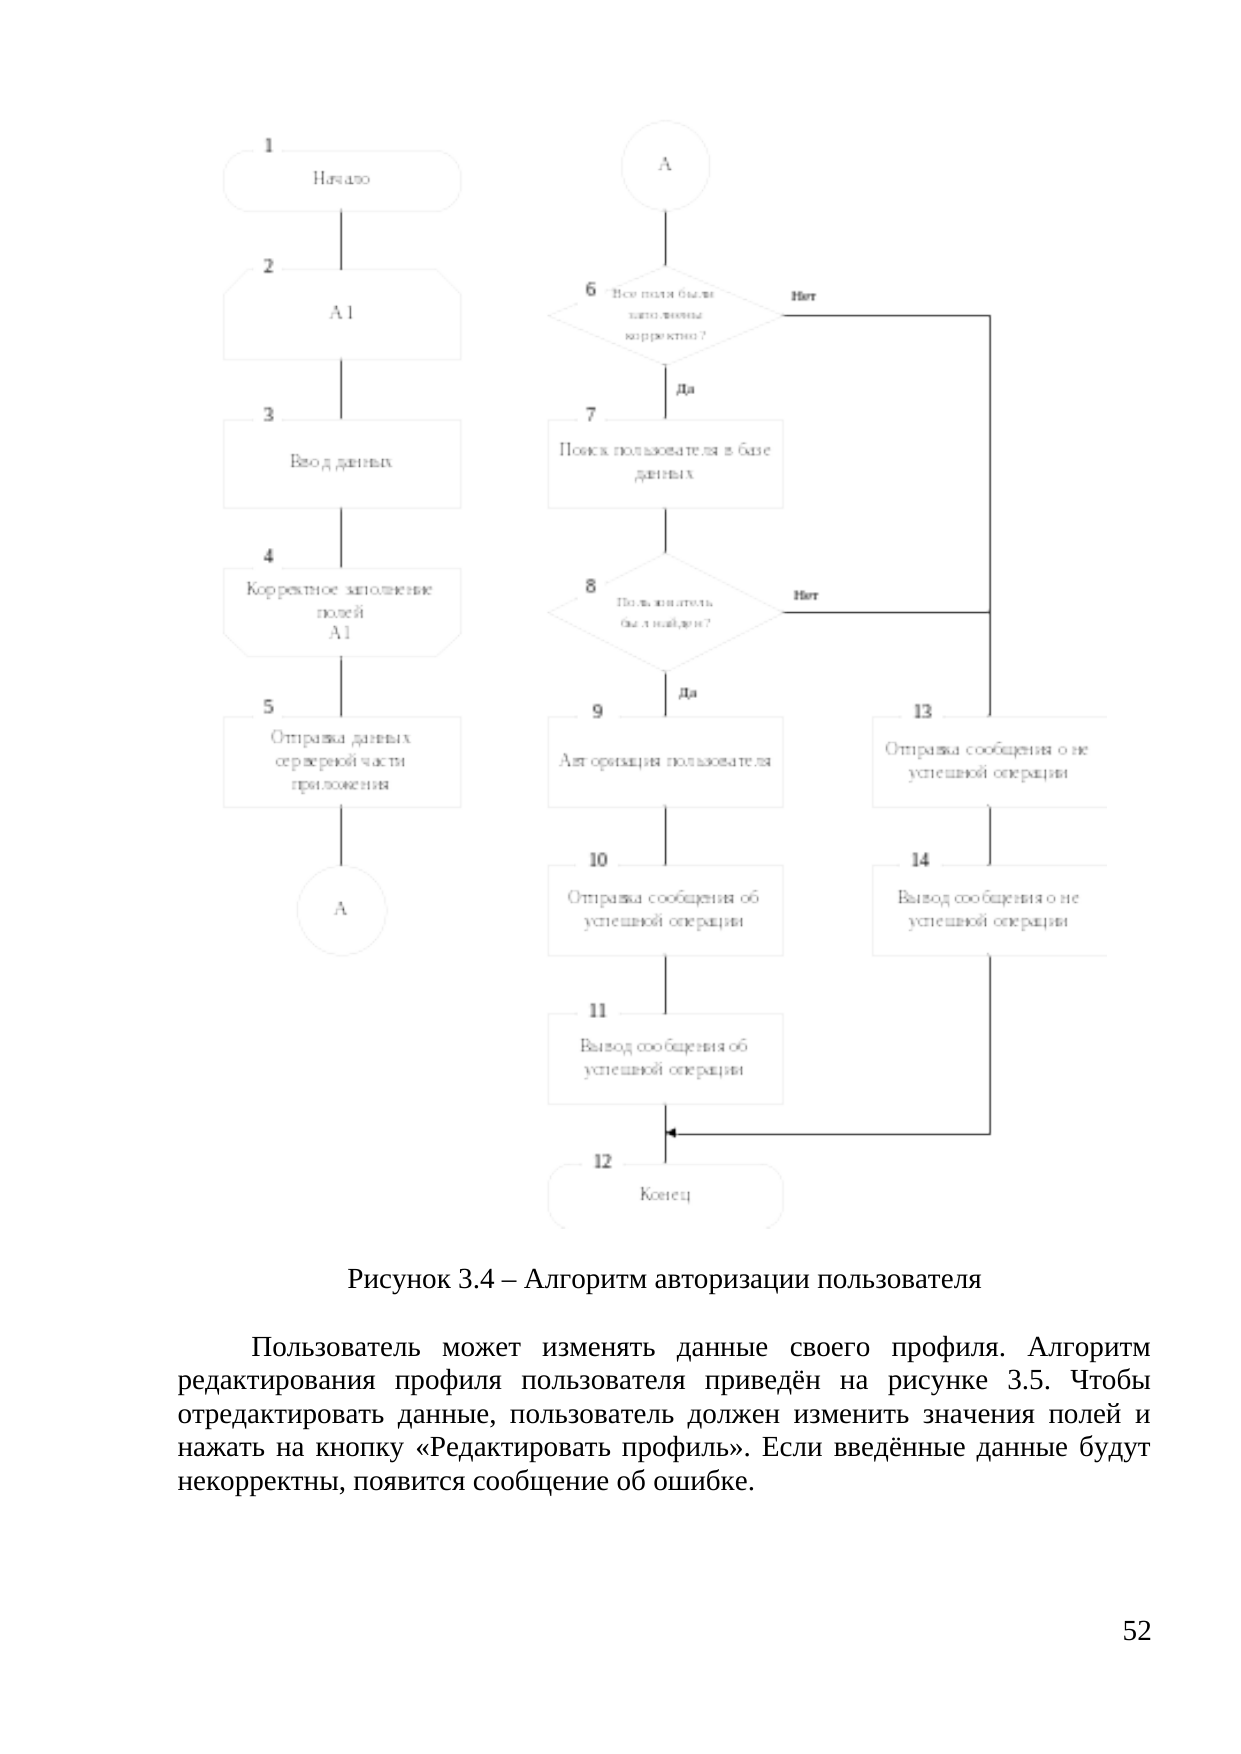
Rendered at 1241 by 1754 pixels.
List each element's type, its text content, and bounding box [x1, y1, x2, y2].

text Рисунок 3.4 – Алгоритм авторизации пользователя [177, 1262, 1152, 1295]
text Пользователь может изменять данные своего профиля. Алгоритм редактирования профиля пользователя приведён на рисунке 3.5. Чтобы отредактировать данные, пользователь должен изменить значения полей и нажать на кнопку «Редактировать профиль». Если введённые данные будут некорректны, появится сообщение об ошибке. [177, 1329, 1152, 1496]
